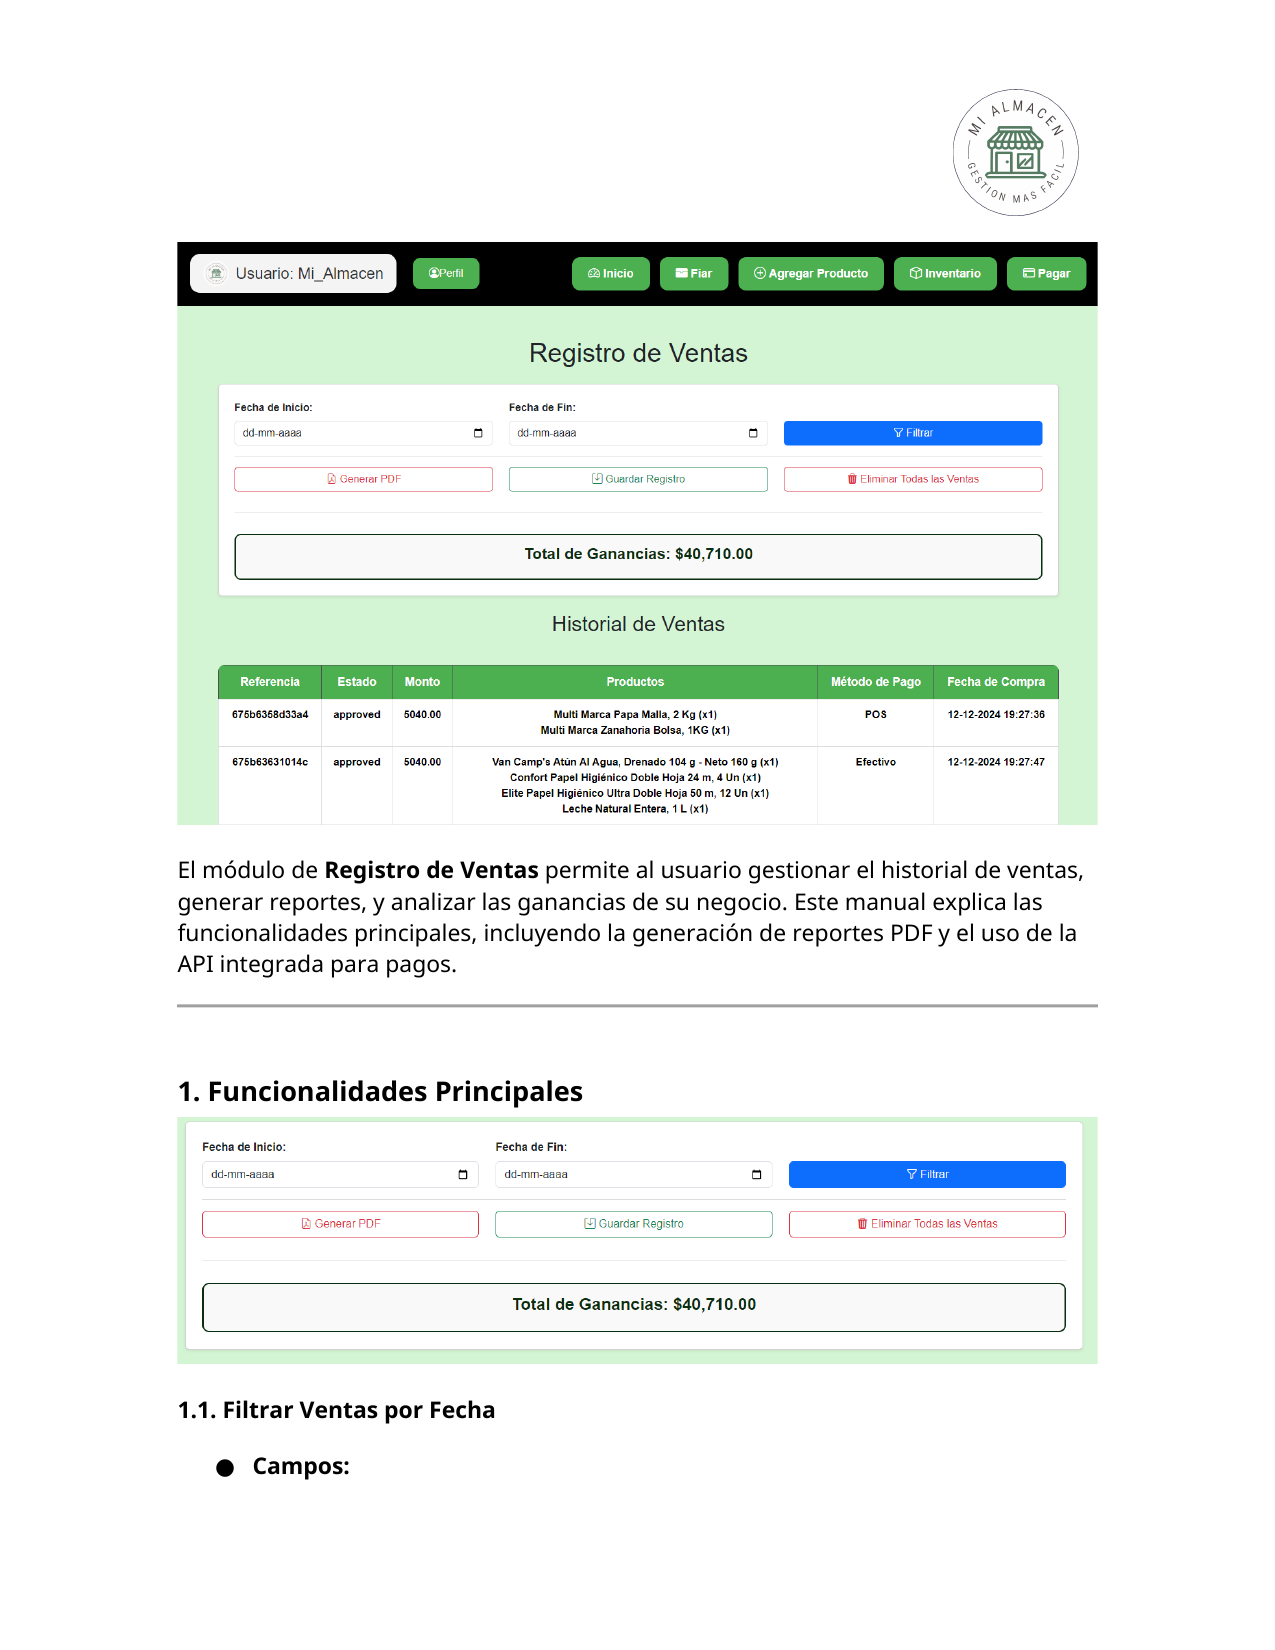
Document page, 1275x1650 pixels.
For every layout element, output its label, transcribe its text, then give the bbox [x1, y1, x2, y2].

picture [177, 1117, 1098, 1364]
list Campos: [215, 1450, 1098, 1481]
subtitle 1.1. Filtrar Ventas por Fecha [177, 1394, 1098, 1425]
picture [937, 73, 1098, 235]
text El módulo de Registro de Ventas permite al usuario gestionar el historial de ventas, generar reportes, y analizar las ganancias de su negocio. Este manual explica las funcionalidades principales, incluyendo la generación de reportes PDF y el uso de la API integrada para pagos. [177, 854, 1098, 979]
picture [177, 242, 1098, 825]
subtitle 1. Funcionalidades Principales [177, 1073, 1098, 1109]
